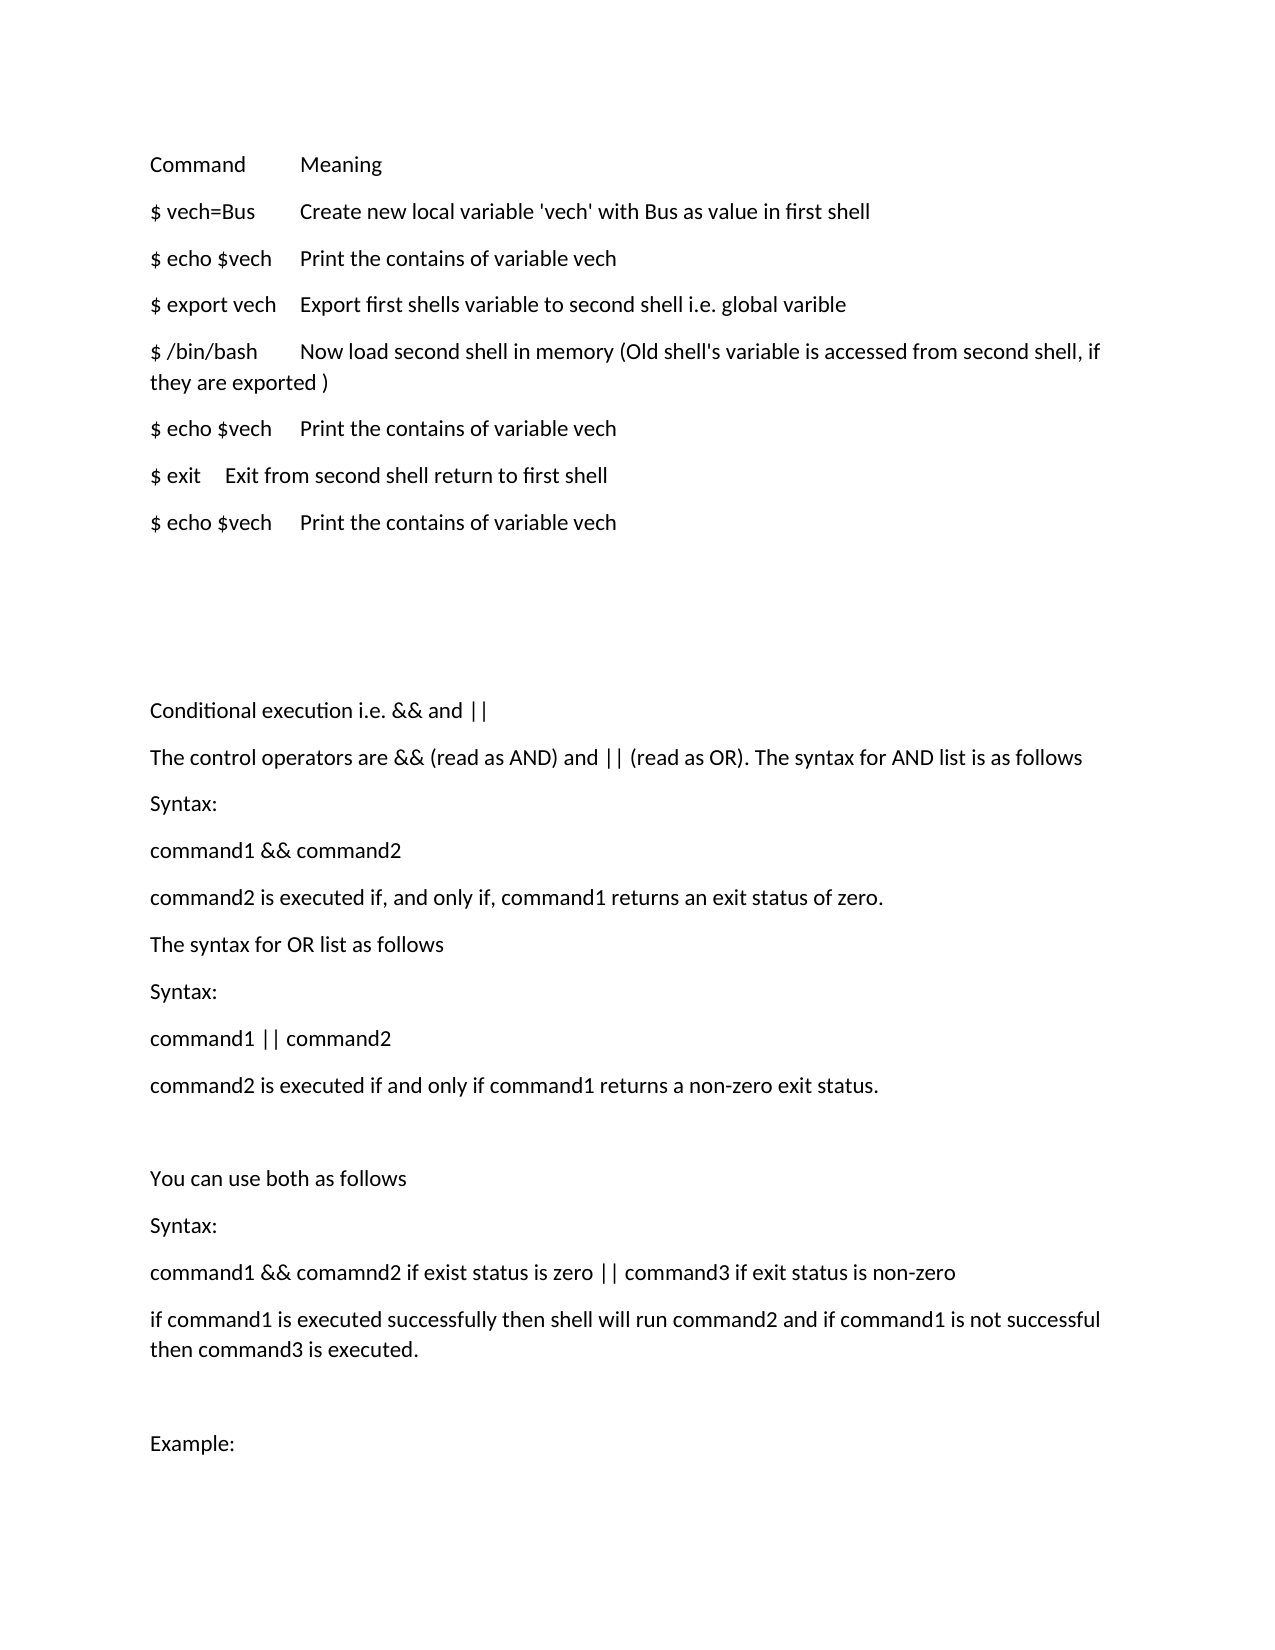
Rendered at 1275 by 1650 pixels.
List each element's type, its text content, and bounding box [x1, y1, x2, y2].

text Syntax: [150, 1211, 1125, 1239]
text $ echo $vech Print the contains of variable vech [150, 244, 1125, 272]
text The syntax for OR list as follows [150, 930, 1125, 958]
text The control operators are && (read as AND) and || (read as OR). The syntax for AND list is as follows [150, 743, 1125, 771]
text Syntax: [150, 977, 1125, 1005]
text Example: [150, 1429, 1125, 1457]
text $ vech=Bus Create new local variable 'vech' with Bus as value in first shell [150, 197, 1125, 225]
text $ echo $vech Print the contains of variable vech [150, 508, 1125, 536]
text Command Meaning [150, 150, 1125, 178]
text $ exit Exit from second shell return to first shell [150, 461, 1125, 489]
text command1 || command2 [150, 1024, 1125, 1052]
text $ echo $vech Print the contains of variable vech [150, 414, 1125, 443]
text command2 is executed if and only if command1 returns a non-zero exit status. [150, 1071, 1125, 1099]
text $ /bin/bash Now load second shell in memory (Old shell's variable is accessed from second shell, if they are exported ) [150, 337, 1125, 396]
text command1 && command2 [150, 836, 1125, 864]
text command2 is executed if, and only if, command1 returns an exit status of zero. [150, 883, 1125, 911]
text $ export vech Export first shells variable to second shell i.e. global varible [150, 291, 1125, 319]
text Conditional execution i.e. && and || [150, 696, 1125, 724]
text if command1 is executed successfully then shell will run command2 and if command1 is not successful then command3 is executed. [150, 1305, 1125, 1363]
text command1 && comamnd2 if exist status is zero || command3 if exit status is non-zero [150, 1258, 1125, 1286]
text You can use both as follows [150, 1164, 1125, 1193]
text Syntax: [150, 789, 1125, 818]
